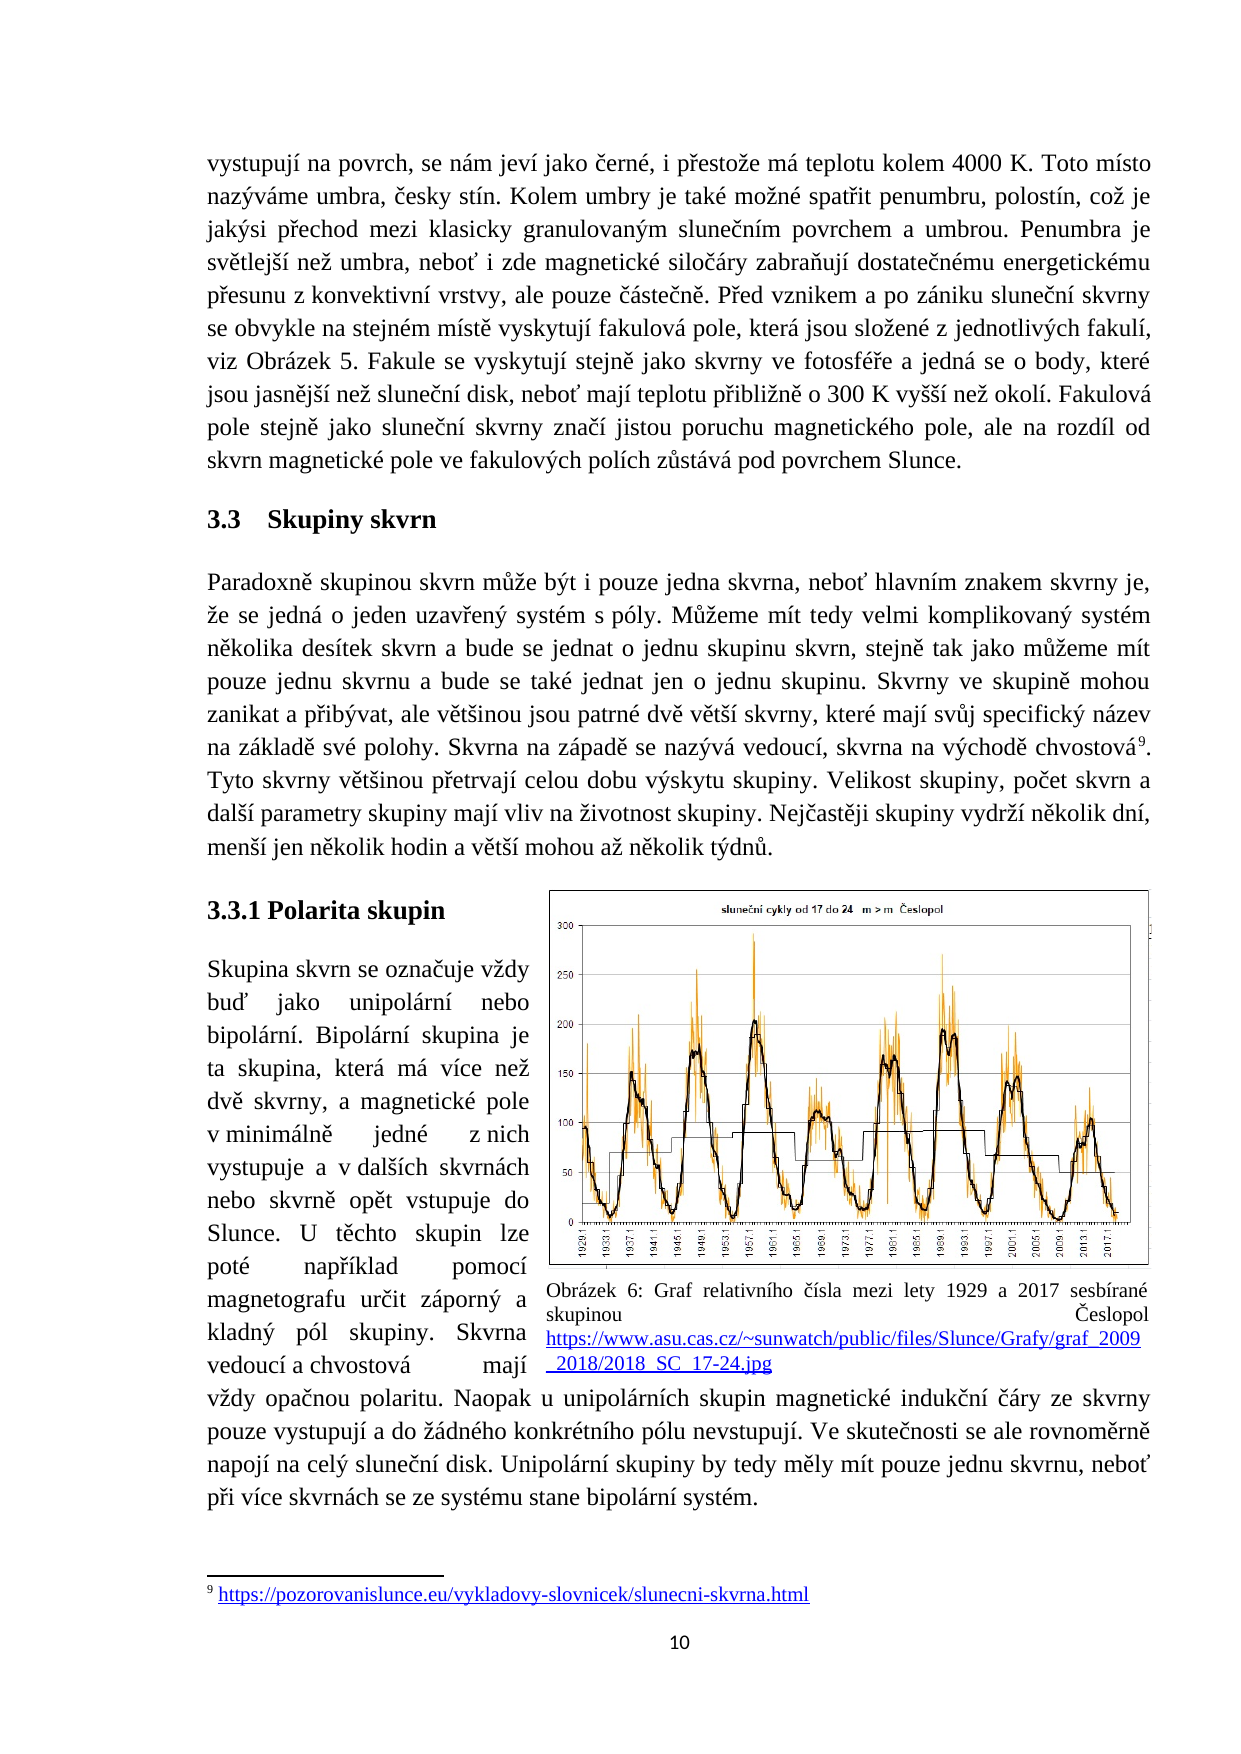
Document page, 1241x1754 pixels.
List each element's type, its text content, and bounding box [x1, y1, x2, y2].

subtitle Polarita skupin [207, 894, 548, 925]
subtitle Skupiny skvrn [207, 503, 1152, 534]
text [207, 148, 1152, 474]
picture [548, 889, 1152, 1269]
text Paradoxně skupinou skvrn může být i pouze jedna skvrna, neboť hlavním znakem skvrny je, že se jedná o jeden uzavřený systém s póly. Můžeme mít tedy velmi komplikovaný systém několika desítek skvrn a bude se jednat o jednu skupinu skvrn, stejně tak jako můžeme mít pouze jednu skvrnu a bude se také jednat jen o jednu skupinu. Skvrny ve skupině mohou zanikat a přibývat, ale většinou jsou patrné dvě větší skvrny, které mají svůj specifický název na základě své polohy. Skvrna na západě se nazývá vedoucí, skvrna na východě chvostová. Tyto skvrny většinou přetrvají celou dobu výskytu skupiny. Velikost skupiny, počet skvrn a další parametry skupiny mají vliv na životnost skupiny. Nejčastěji skupiny vydrží několik dní, menší jen několik hodin a větší mohou až několik týdnů. [207, 567, 1152, 860]
